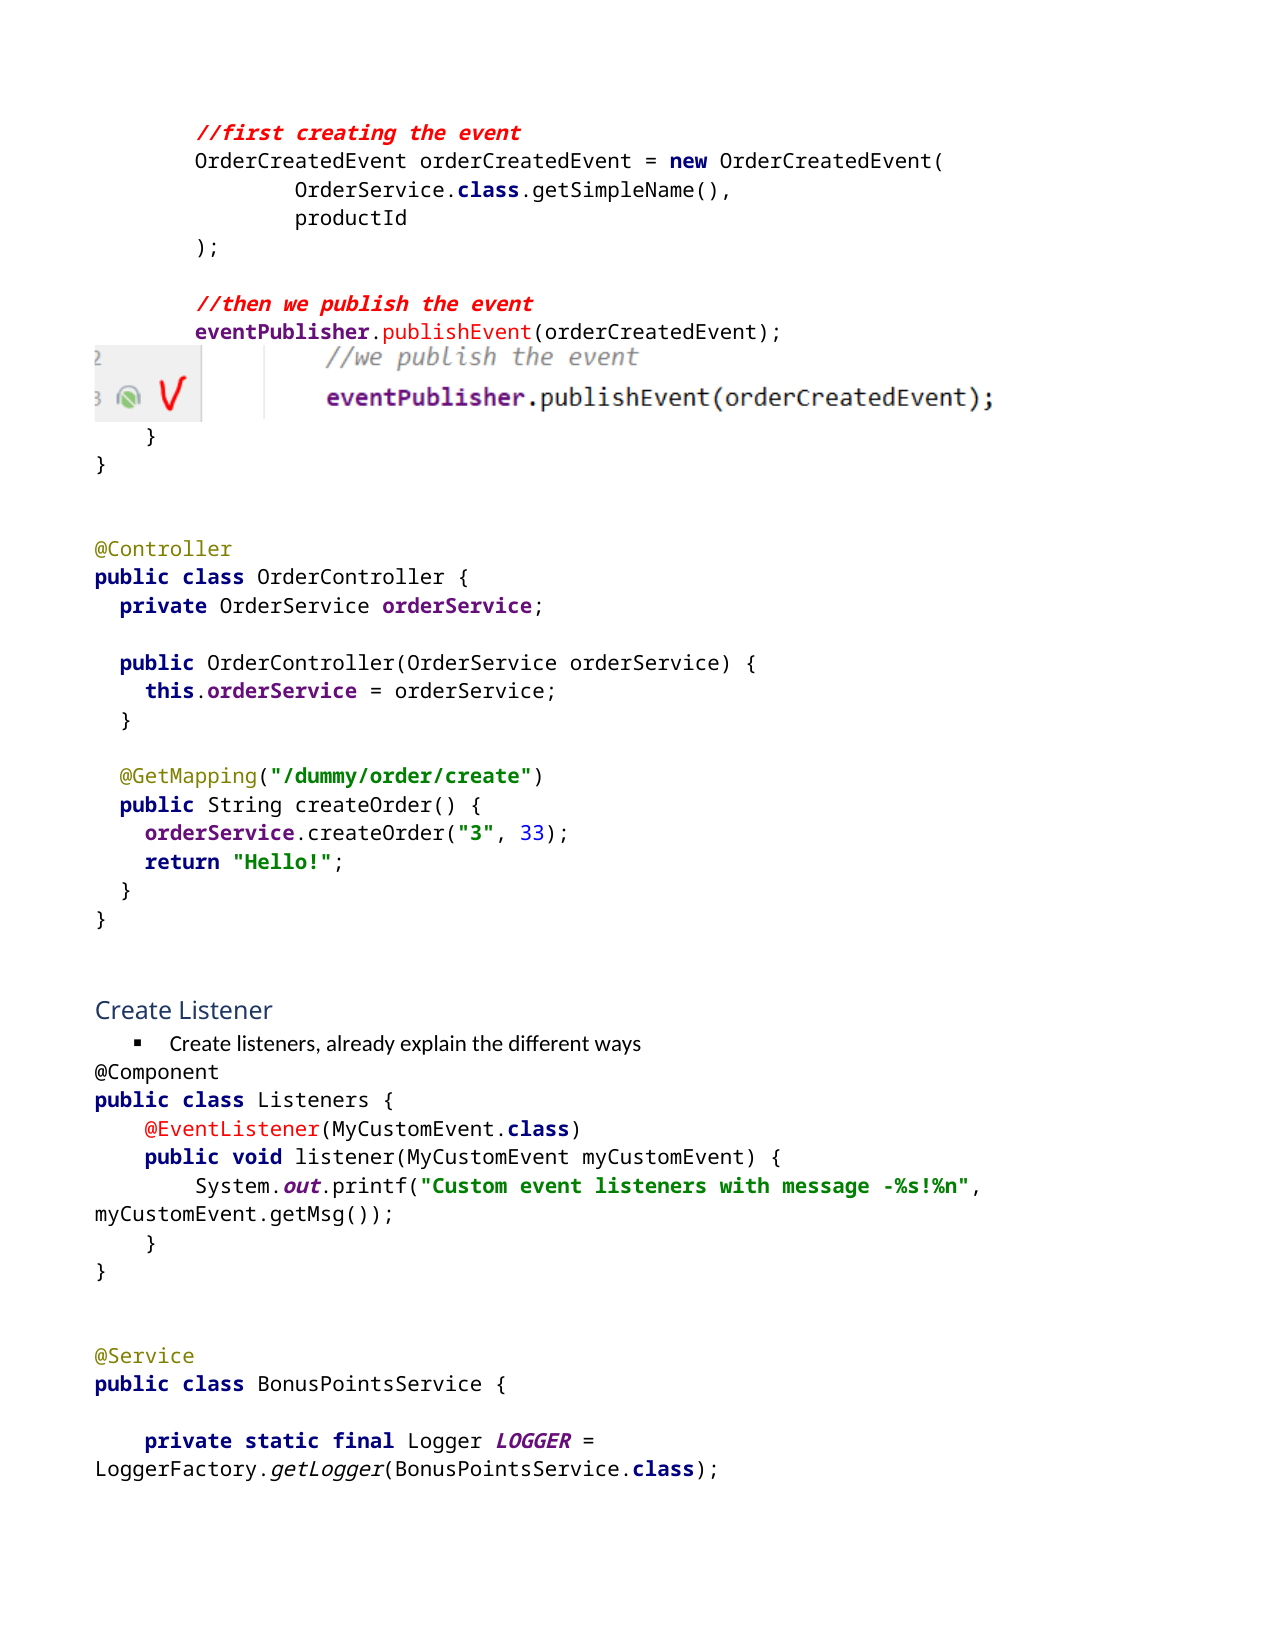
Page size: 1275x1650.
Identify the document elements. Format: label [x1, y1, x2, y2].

picture [94, 345, 1016, 422]
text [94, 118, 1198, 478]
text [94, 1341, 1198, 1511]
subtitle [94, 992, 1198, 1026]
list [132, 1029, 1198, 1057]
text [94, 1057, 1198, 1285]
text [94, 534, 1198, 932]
